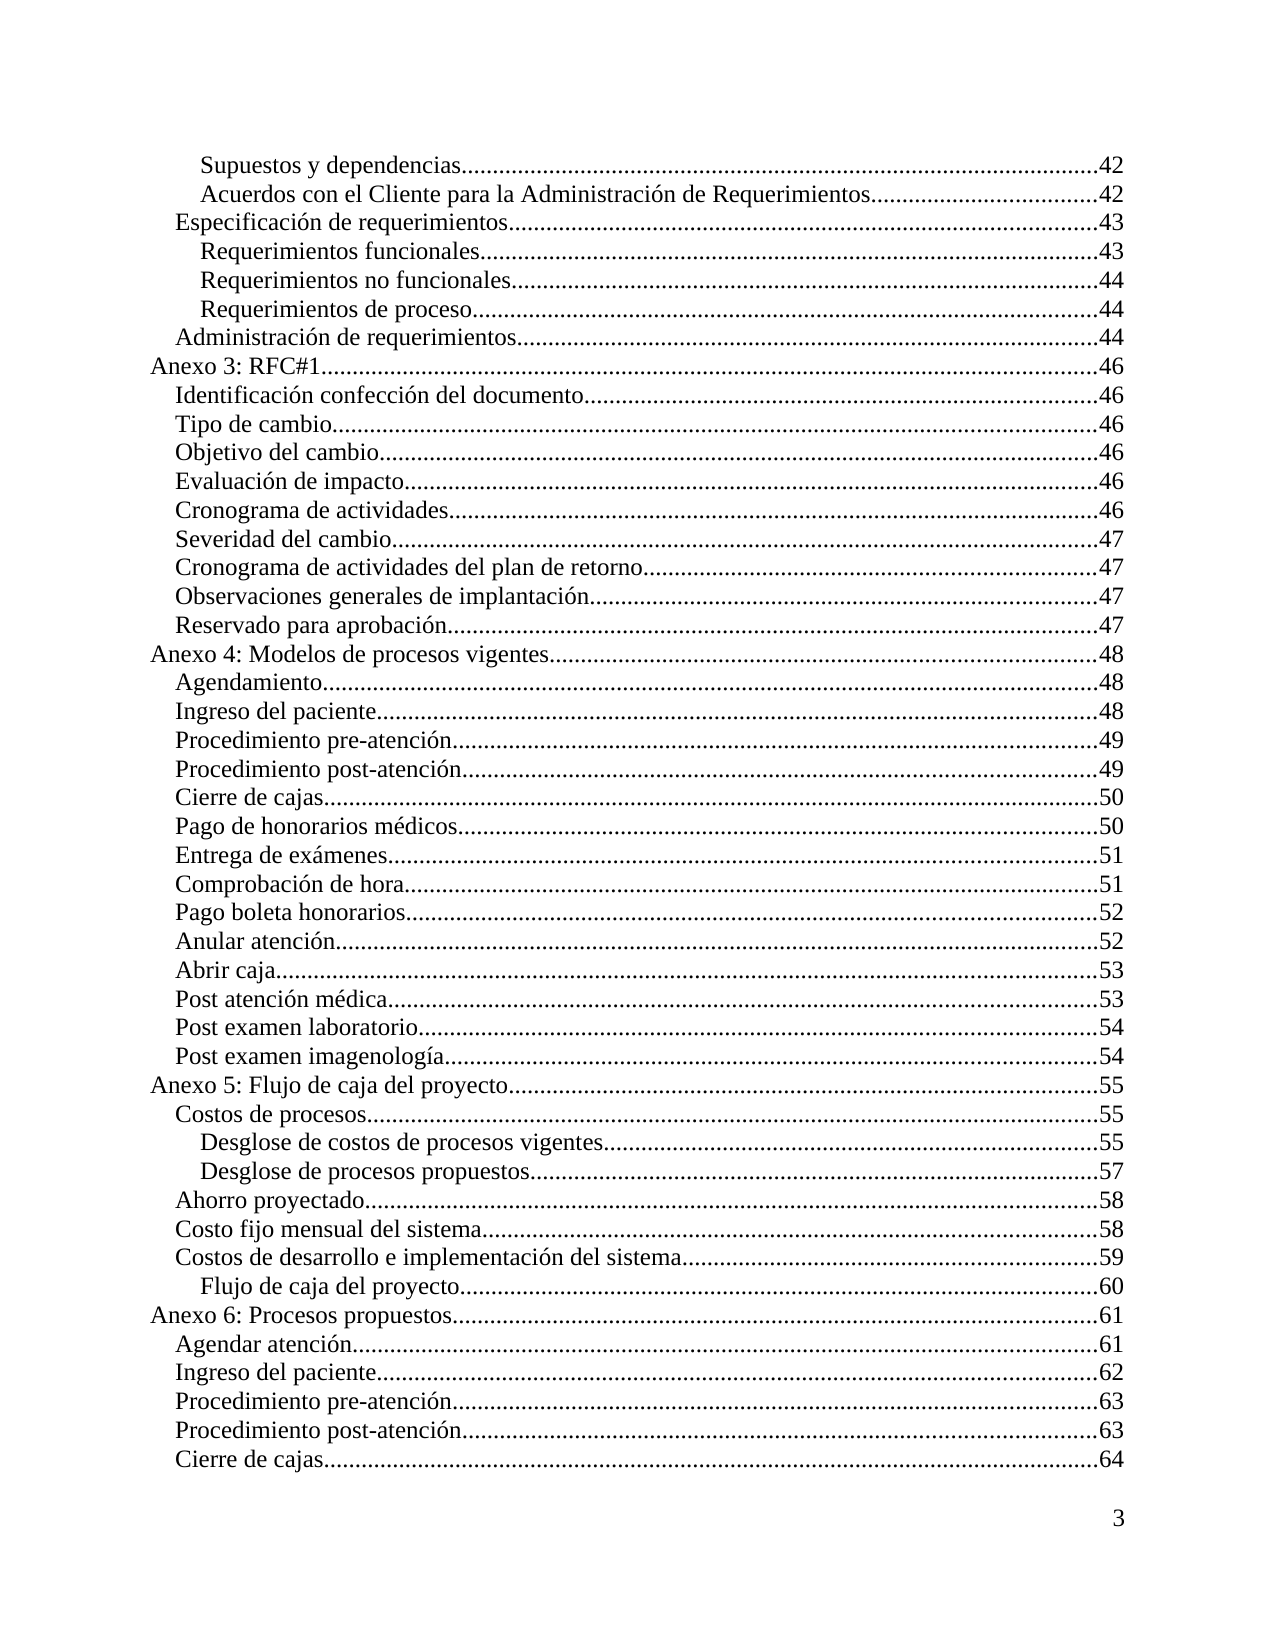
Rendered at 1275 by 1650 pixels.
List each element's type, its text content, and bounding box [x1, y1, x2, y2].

text Ingreso del paciente 62 [175, 1357, 1125, 1386]
text Costos de desarrollo e implementación del sistema 59 [175, 1242, 1125, 1271]
text Observaciones generales de implantación 47 [175, 581, 1125, 610]
text Ingreso del paciente 48 [175, 696, 1125, 725]
text Ahorro proyectado 58 [175, 1185, 1125, 1214]
text Post atención médica 53 [175, 984, 1125, 1012]
text Identificación confección del documento 46 [175, 380, 1125, 409]
text Anexo 4: Modelos de procesos vigentes 48 [150, 639, 1125, 667]
text Pago boleta honorarios 52 [175, 897, 1125, 926]
text Procedimiento pre-atención 63 [175, 1386, 1125, 1415]
text Flujo de caja del proyecto 60 [200, 1271, 1125, 1300]
text Requerimientos no funcionales 44 [200, 265, 1125, 294]
text Post examen laboratorio 54 [175, 1012, 1125, 1041]
text Anexo 6: Procesos propuestos 61 [150, 1300, 1125, 1329]
text Cronograma de actividades 46 [175, 495, 1125, 524]
text Requerimientos de proceso 44 [200, 294, 1125, 322]
text Anexo 5: Flujo de caja del proyecto 55 [150, 1070, 1125, 1099]
text Cronograma de actividades del plan de retorno 47 [175, 552, 1125, 581]
text Administración de requerimientos 44 [175, 322, 1125, 351]
text Especificación de requerimientos 43 [175, 207, 1125, 236]
text Cierre de cajas 50 [175, 782, 1125, 811]
text Procedimiento post-atención 63 [175, 1415, 1125, 1444]
text Agendamiento 48 [175, 667, 1125, 696]
text Costo fijo mensual del sistema 58 [175, 1214, 1125, 1242]
text Anular atención 52 [175, 926, 1125, 955]
text Acuerdos con el Cliente para la Administración de Requerimientos 42 [200, 179, 1125, 207]
text Entrega de exámenes 51 [175, 840, 1125, 869]
text Objetivo del cambio 46 [175, 437, 1125, 466]
text Requerimientos funcionales 43 [200, 236, 1125, 265]
text Procedimiento post-atención 49 [175, 754, 1125, 782]
text Agendar atención 61 [175, 1329, 1125, 1357]
text Desglose de costos de procesos vigentes 55 [200, 1127, 1125, 1156]
text Desglose de procesos propuestos 57 [200, 1156, 1125, 1185]
text Evaluación de impacto 46 [175, 466, 1125, 495]
text Cierre de cajas 64 [175, 1444, 1125, 1472]
text Supuestos y dependencias 42 [200, 150, 1125, 179]
text Costos de procesos 55 [175, 1099, 1125, 1127]
text Post examen imagenología 54 [175, 1041, 1125, 1070]
text Reservado para aprobación 47 [175, 610, 1125, 639]
text Anexo 3: RFC#1 46 [150, 351, 1125, 380]
text Procedimiento pre-atención 49 [175, 725, 1125, 754]
text Severidad del cambio 47 [175, 524, 1125, 552]
text Comprobación de hora 51 [175, 869, 1125, 897]
text Tipo de cambio 46 [175, 409, 1125, 437]
text Pago de honorarios médicos 50 [175, 811, 1125, 840]
text Abrir caja 53 [175, 955, 1125, 984]
